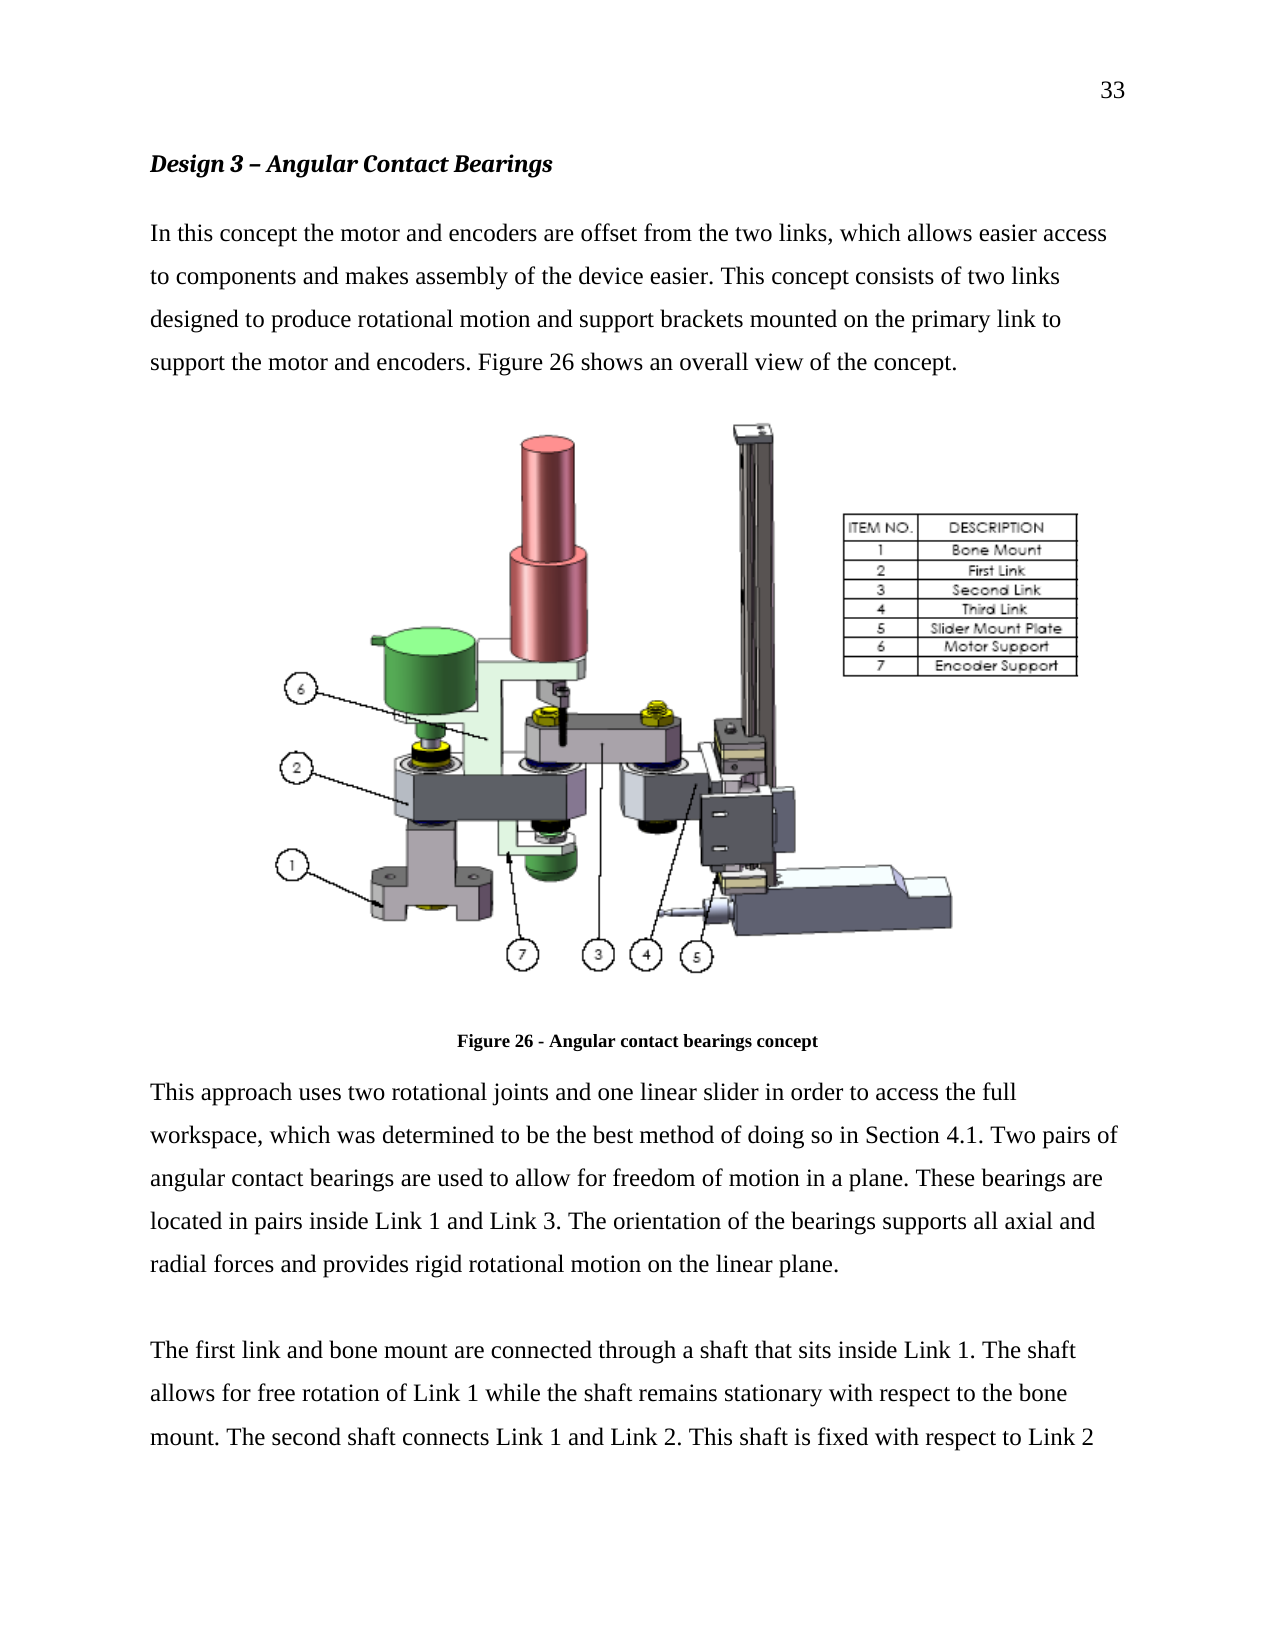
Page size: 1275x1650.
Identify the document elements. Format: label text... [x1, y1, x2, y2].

subtitle Design 3 – Angular Contact Bearings [150, 150, 1125, 179]
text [150, 1335, 1125, 1450]
text This approach uses two rotational joints and one linear slider in order to access the full workspace, which was determined to be the best method of doing so in Section 4.1. Two pairs of angular contact bearings are used to allow for freedom of motion in a plane. These bearings are located in pairs inside Link 1 and Link 3. The orientation of the bearings supports all axial and radial forces and provides rigid rotational motion on the linear plane. [150, 1077, 1125, 1278]
picture [271, 410, 1079, 991]
text In this concept the motor and encoders are offset from the two links, which allows easier access to components and makes assembly of the device easier. This concept consists of two links designed to produce rotational motion and support brackets mounted on the primary link to support the motor and encoders. Figure 26 shows an overall view of the concept. [150, 218, 1125, 376]
